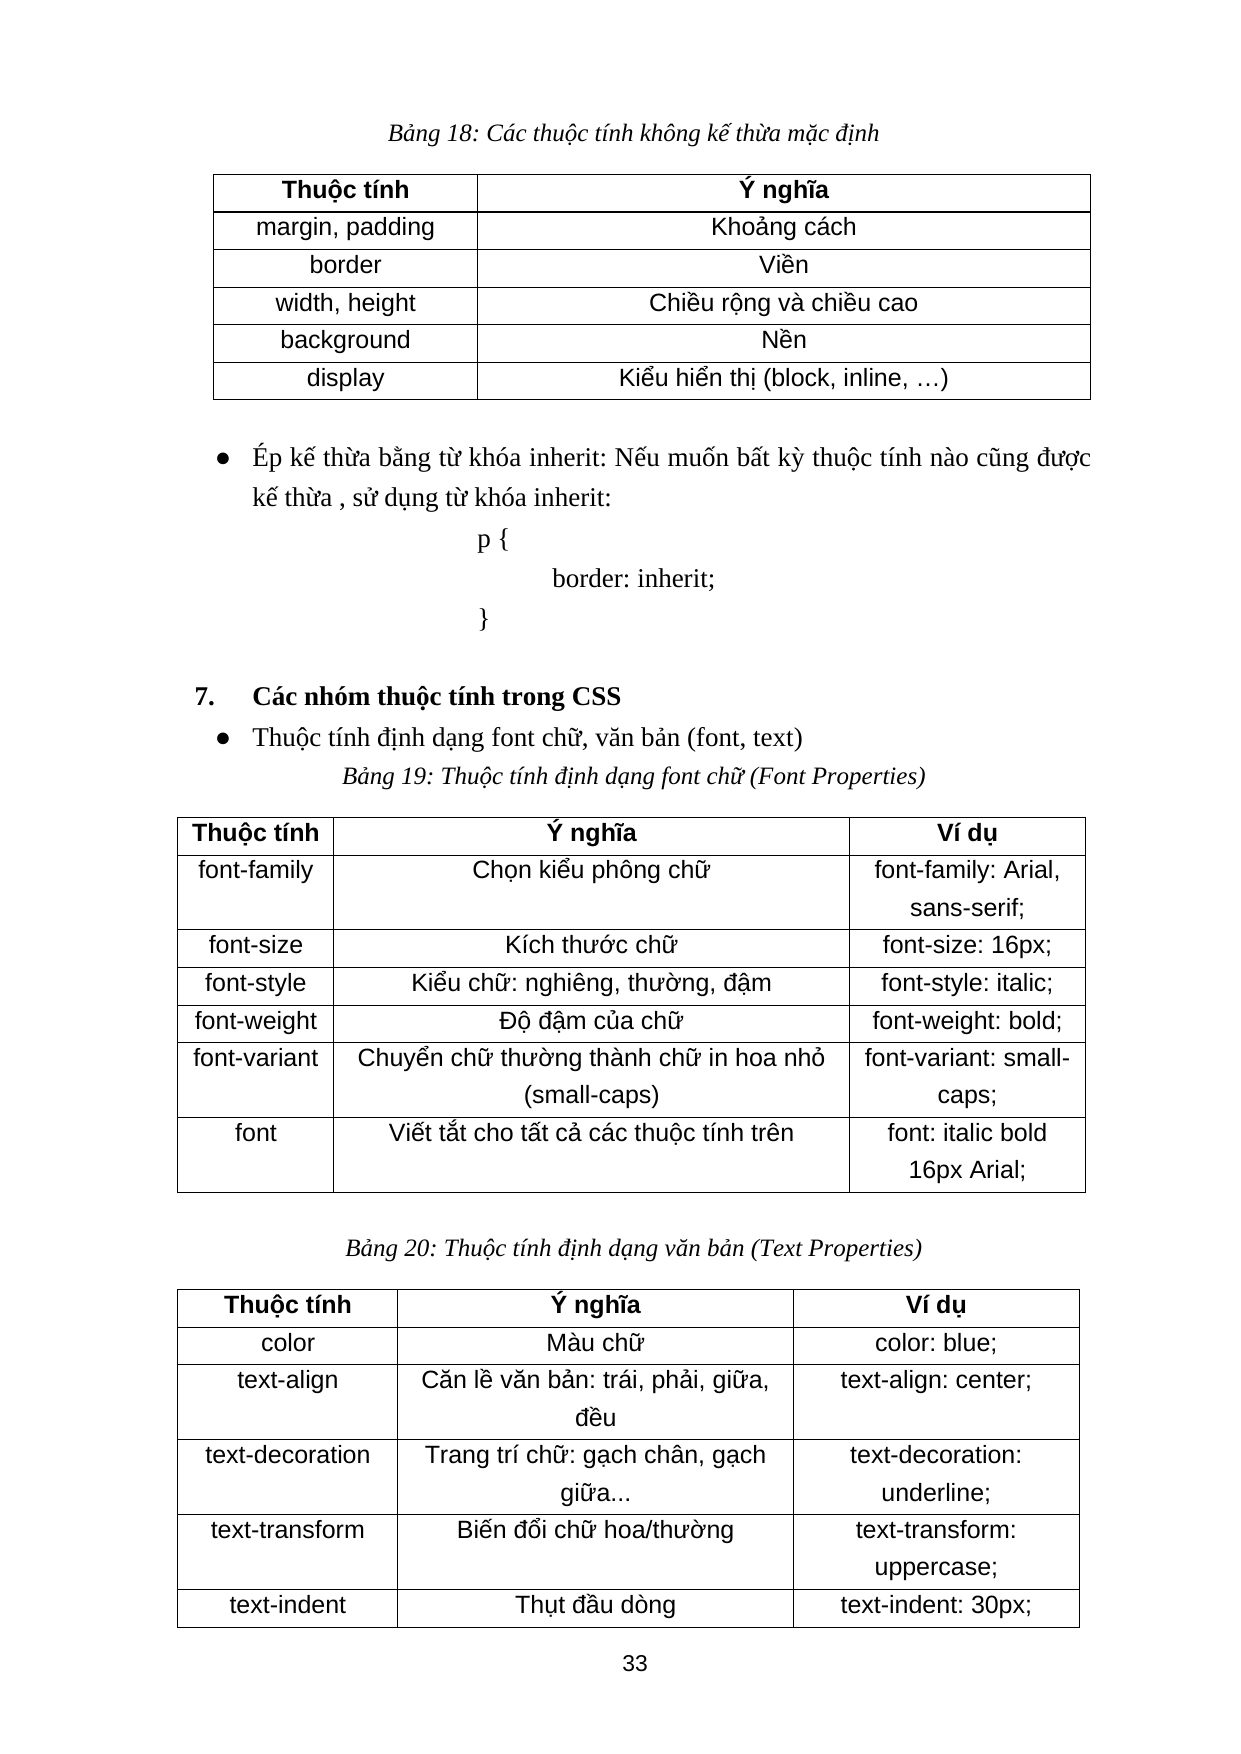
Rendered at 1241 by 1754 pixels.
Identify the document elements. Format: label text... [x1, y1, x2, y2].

table_cell Chiều rộng và chiều cao [478, 288, 1090, 324]
table_header Ví dụ [794, 1290, 1079, 1327]
table_header Ý nghĩa [478, 175, 1090, 211]
table_cell text-indent [178, 1590, 397, 1627]
table_cell Nền [478, 325, 1090, 362]
table_cell Trang trí chữ: gạch chân, gạch giữa... [398, 1440, 793, 1514]
table_cell Chuyển chữ thường thành chữ in hoa nhỏ (small-caps) [334, 1043, 849, 1117]
table_cell font-weight: bold; [850, 1006, 1085, 1042]
text Bảng 19: Thuộc tính định dạng font chữ (Font Properties) [177, 761, 1092, 790]
table_cell text-decoration [178, 1440, 397, 1514]
table_header Thuộc tính [178, 818, 333, 854]
table_cell font-variant: small-caps; [850, 1043, 1085, 1117]
table_cell text-align: center; [794, 1365, 1079, 1439]
table_cell font-style: italic; [850, 968, 1085, 1004]
table_cell Độ đậm của chữ [334, 1006, 849, 1042]
table_cell font-style [178, 968, 333, 1004]
table_cell text-transform [178, 1515, 397, 1589]
table_cell Kích thước chữ [334, 930, 849, 967]
table_cell background [214, 325, 477, 362]
table_cell text-align [178, 1365, 397, 1439]
table_header Thuộc tính [178, 1290, 397, 1327]
table_cell Biến đổi chữ hoa/thường [398, 1515, 793, 1589]
table_cell Kiểu hiển thị (block, inline, …) [478, 363, 1090, 399]
table_cell Viền [478, 250, 1090, 287]
table_header Thuộc tính [214, 175, 477, 211]
table_cell Khoảng cách [478, 213, 1090, 249]
list Ép kế thừa bằng từ khóa inherit: Nếu muốn bất kỳ thuộc tính nào cũng được kế thừa , sử dụng từ khóa inherit: [214, 441, 1092, 512]
text p { [477, 522, 1092, 553]
table_cell color [178, 1328, 397, 1364]
table_cell Kiểu chữ: nghiêng, thường, đậm [334, 968, 849, 1004]
table_cell font-size [178, 930, 333, 967]
table_header Ý nghĩa [334, 818, 849, 854]
table_header Ý nghĩa [398, 1290, 793, 1327]
table_cell Chọn kiểu phông chữ [334, 856, 849, 929]
text Bảng 20: Thuộc tính định dạng văn bản (Text Properties) [177, 1233, 1092, 1262]
table_cell Màu chữ [398, 1328, 793, 1364]
table_cell font-family: Arial, sans-serif; [850, 856, 1085, 929]
table_cell border [214, 250, 477, 287]
table_cell font-variant [178, 1043, 333, 1117]
text } [477, 602, 1092, 634]
table_cell text-decoration: underline; [794, 1440, 1079, 1514]
table_cell text-transform: uppercase; [794, 1515, 1079, 1589]
table_cell font-weight [178, 1006, 333, 1042]
table_cell font-size: 16px; [850, 930, 1085, 967]
table_cell font-family [178, 856, 333, 929]
text border: inherit; [477, 562, 1092, 593]
table_cell font: italic bold 16px Arial; [850, 1118, 1085, 1192]
subtitle Các nhóm thuộc tính trong CSS [214, 680, 1092, 712]
table_cell font [178, 1118, 333, 1192]
table_cell width, height [214, 288, 477, 324]
text Bảng 18: Các thuộc tính không kế thừa mặc định [177, 118, 1092, 147]
table_cell Căn lề văn bản: trái, phải, giữa, đều [398, 1365, 793, 1439]
table_cell display [214, 363, 477, 399]
table_cell Thụt đầu dòng [398, 1590, 793, 1627]
table_cell margin, padding [214, 213, 477, 249]
list Thuộc tính định dạng font chữ, văn bản (font, text) [214, 721, 1092, 752]
table_cell text-indent: 30px; [794, 1590, 1079, 1627]
table_cell Viết tắt cho tất cả các thuộc tính trên [334, 1118, 849, 1192]
table_header Ví dụ [850, 818, 1085, 854]
table_cell color: blue; [794, 1328, 1079, 1364]
